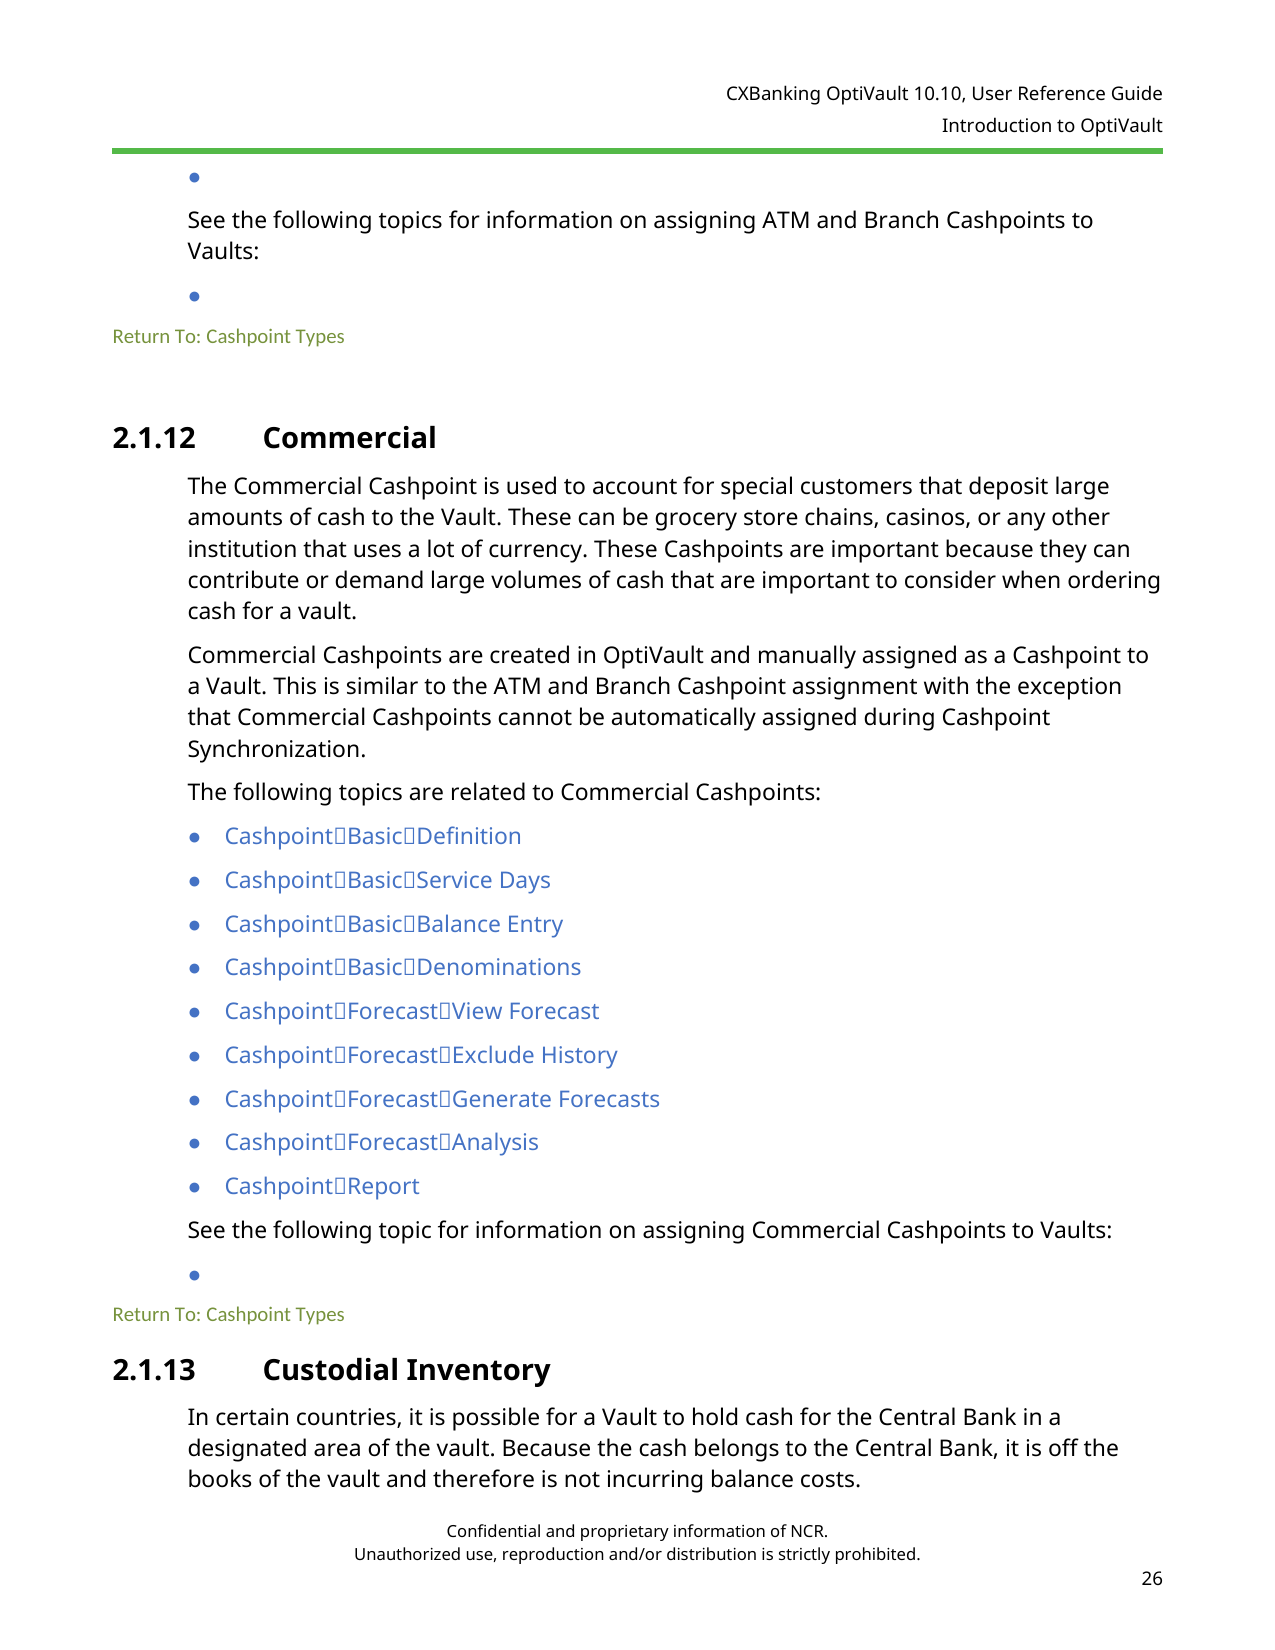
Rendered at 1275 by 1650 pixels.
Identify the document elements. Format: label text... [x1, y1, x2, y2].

list CashpointForecastExclude History [187, 1039, 1163, 1070]
text Return To: Cashpoint Types [112, 1301, 1163, 1327]
list CashpointBasicCashpoints [187, 279, 1163, 310]
list CashpointBasicCashpoints [187, 1257, 1163, 1289]
list CashpointForecastAnalysis [187, 1126, 1163, 1157]
text In certain countries, it is possible for a Vault to hold cash for the Central Bank in a designated area of the vault. Because the cash belongs to the Central Bank, it is off the books of the vault and therefore is not incurring balance costs. [187, 1401, 1163, 1495]
text Commercial Cashpoints are created in OptiVault and manually assigned as a Cashpoint to a Vault. This is similar to the ATM and Branch Cashpoint assignment with the exception that Commercial Cashpoints cannot be automatically assigned during Cashpoint Synchronization. [187, 639, 1163, 764]
list CashpointForecastGenerate Forecasts [187, 1082, 1163, 1114]
list CashpointReport [187, 1170, 1163, 1201]
text See the following topic for information on assigning Commercial Cashpoints to Vaults: [187, 1214, 1163, 1245]
text Return To: Cashpoint Types [112, 323, 1163, 348]
list CashpointBasicDefinition [187, 820, 1163, 851]
subtitle Commercial [112, 418, 1163, 457]
list CashpointBasicCashpoints [187, 160, 1163, 192]
list CashpointBasicBalance Entry [187, 907, 1163, 939]
list CashpointForecastView Forecast [187, 995, 1163, 1026]
subtitle Custodial Inventory [112, 1349, 1163, 1388]
text See the following topics for information on assigning ATM and Branch Cashpoints to Vaults: [187, 204, 1163, 267]
text The Commercial Cashpoint is used to account for special customers that deposit large amounts of cash to the Vault. These can be grocery store chains, casinos, or any other institution that uses a lot of currency. These Cashpoints are important because they can contribute or demand large volumes of cash that are important to consider when ordering cash for a vault. [187, 470, 1163, 626]
list CashpointBasicService Days [187, 864, 1163, 895]
text The following topics are related to Commercial Cashpoints: [187, 776, 1163, 807]
list CashpointBasicDenominations [187, 951, 1163, 982]
